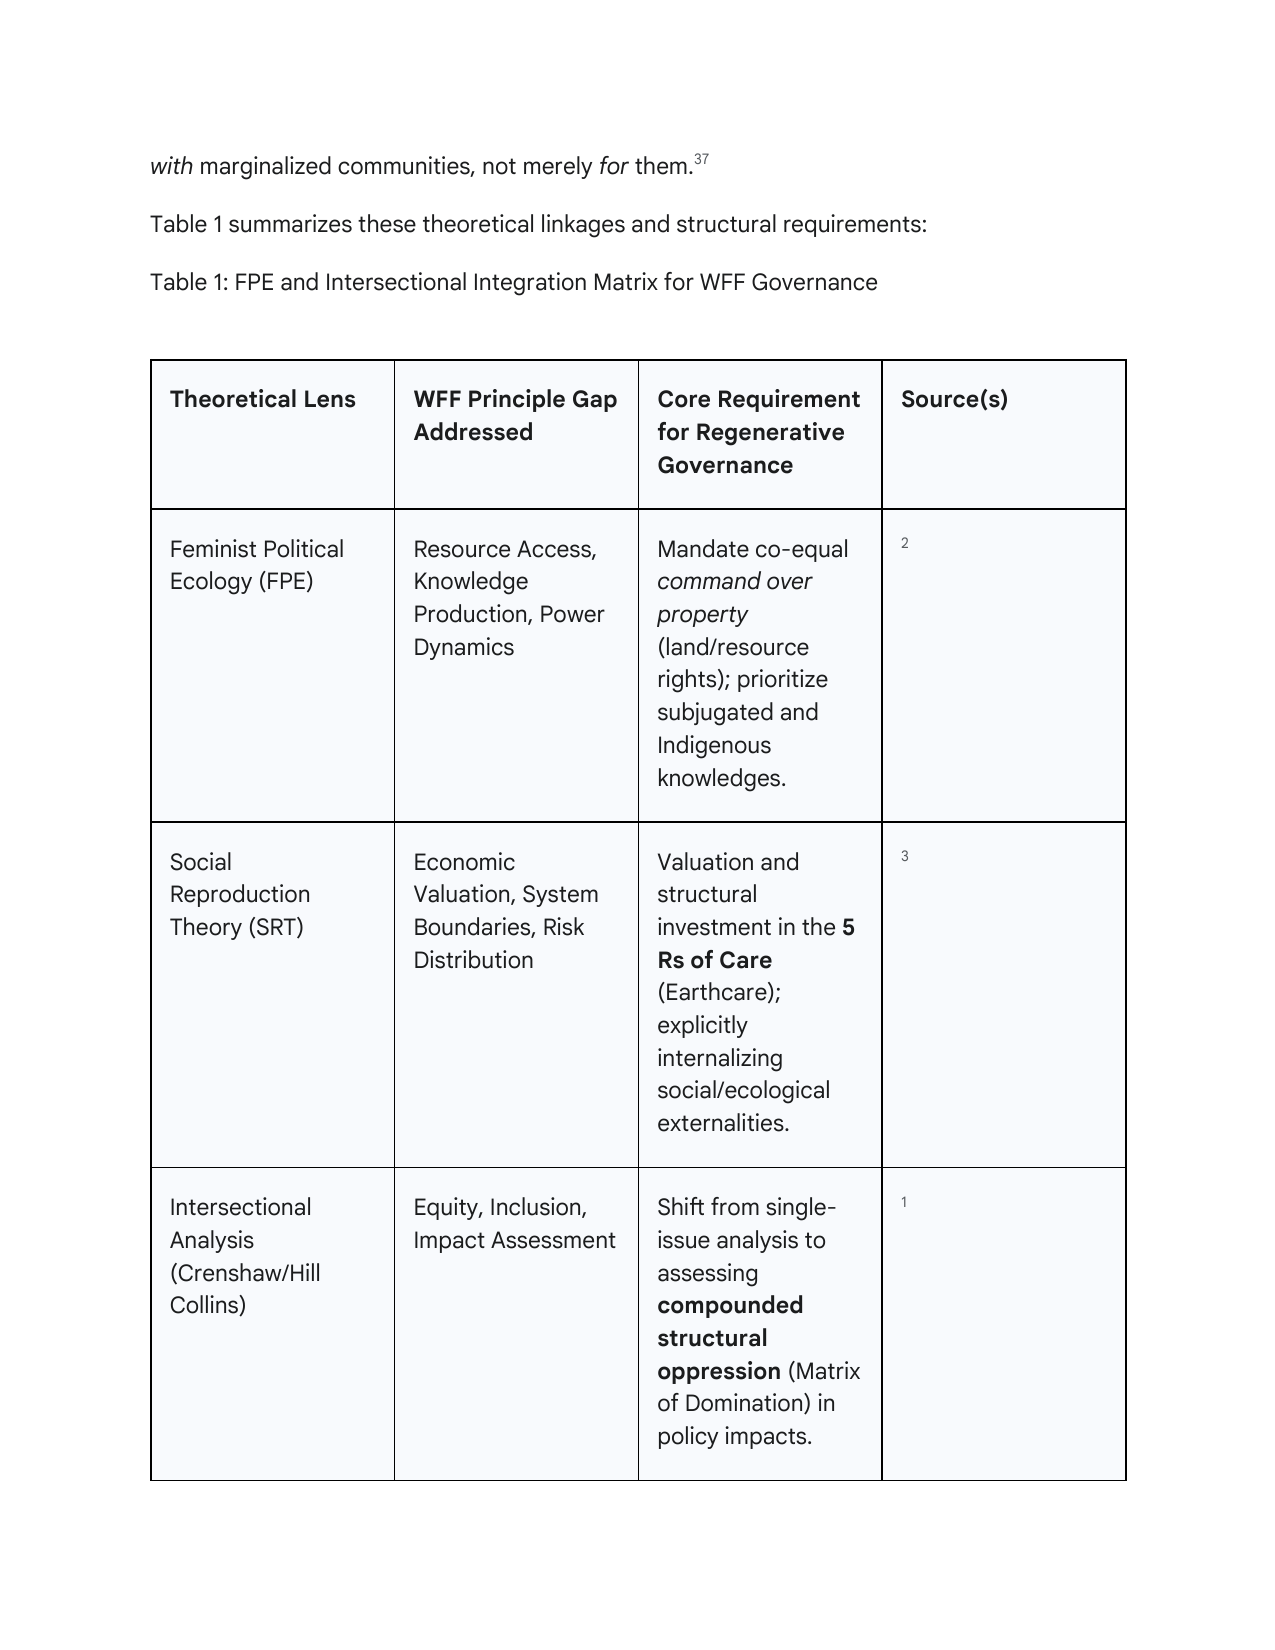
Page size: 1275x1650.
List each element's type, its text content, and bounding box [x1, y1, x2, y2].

table_cell 1 [883, 1168, 1125, 1480]
table_header WFF Principle Gap Addressed [395, 361, 638, 508]
table_cell Resource Access, Knowledge Production, Power Dynamics [395, 510, 638, 821]
table_cell Mandate co-equal command over property (land/resource rights); prioritize subjugated and Indigenous knowledges. [639, 510, 881, 821]
table_header Source(s) [883, 361, 1125, 508]
table_cell 2 [883, 510, 1125, 821]
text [150, 150, 1125, 181]
table_cell Valuation and structural investment in the 5 Rs of Care (Earthcare); explicitly internalizing social/ecological externalities. [639, 823, 881, 1167]
table_cell Shift from single-issue analysis to assessing compounded structural oppression (Matrix of Domination) in policy impacts. [639, 1168, 881, 1480]
table_cell Social Reproduction Theory (SRT) [152, 823, 394, 1167]
text Table 1 summarizes these theoretical linkages and structural requirements: [150, 211, 1125, 239]
table_cell Equity, Inclusion, Impact Assessment [395, 1168, 638, 1480]
table_cell Intersectional Analysis (Crenshaw/Hill Collins) [152, 1168, 394, 1480]
table_cell Economic Valuation, System Boundaries, Risk Distribution [395, 823, 638, 1167]
table_header Core Requirement for Regenerative Governance [639, 361, 881, 508]
text Table 1: FPE and Intersectional Integration Matrix for WFF Governance [150, 268, 1125, 297]
table_header Theoretical Lens [152, 361, 394, 508]
table_cell Feminist Political Ecology (FPE) [152, 510, 394, 821]
table_cell 3 [883, 823, 1125, 1167]
